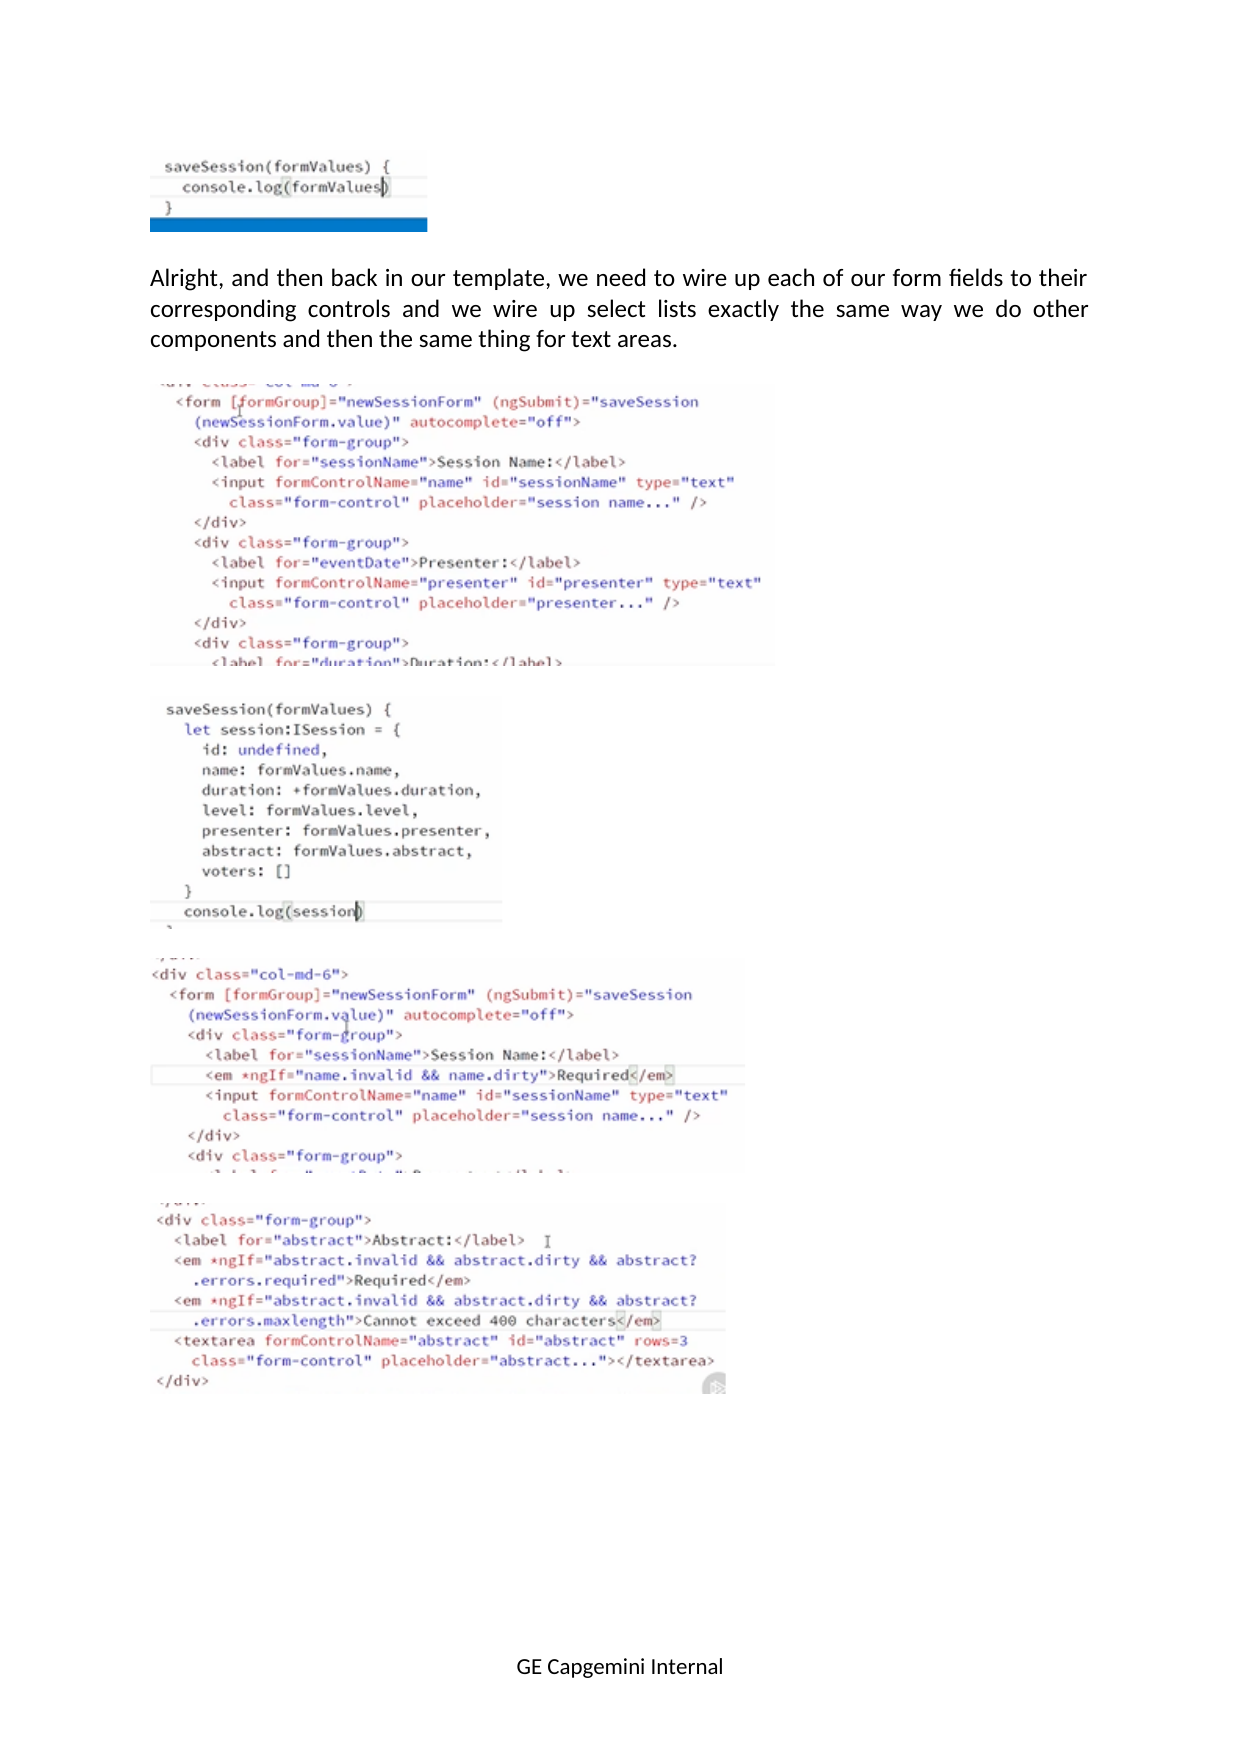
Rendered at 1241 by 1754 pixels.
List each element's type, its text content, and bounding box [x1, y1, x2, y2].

picture [150, 384, 775, 666]
picture [150, 150, 428, 232]
text Alright, and then back in our template, we need to wire up each of our form fields to their corresponding controls and we wire up select lists exactly the same way we do other components and then the same thing for text areas. [150, 262, 1090, 354]
picture [150, 696, 503, 929]
picture [150, 1203, 726, 1394]
picture [150, 958, 746, 1173]
